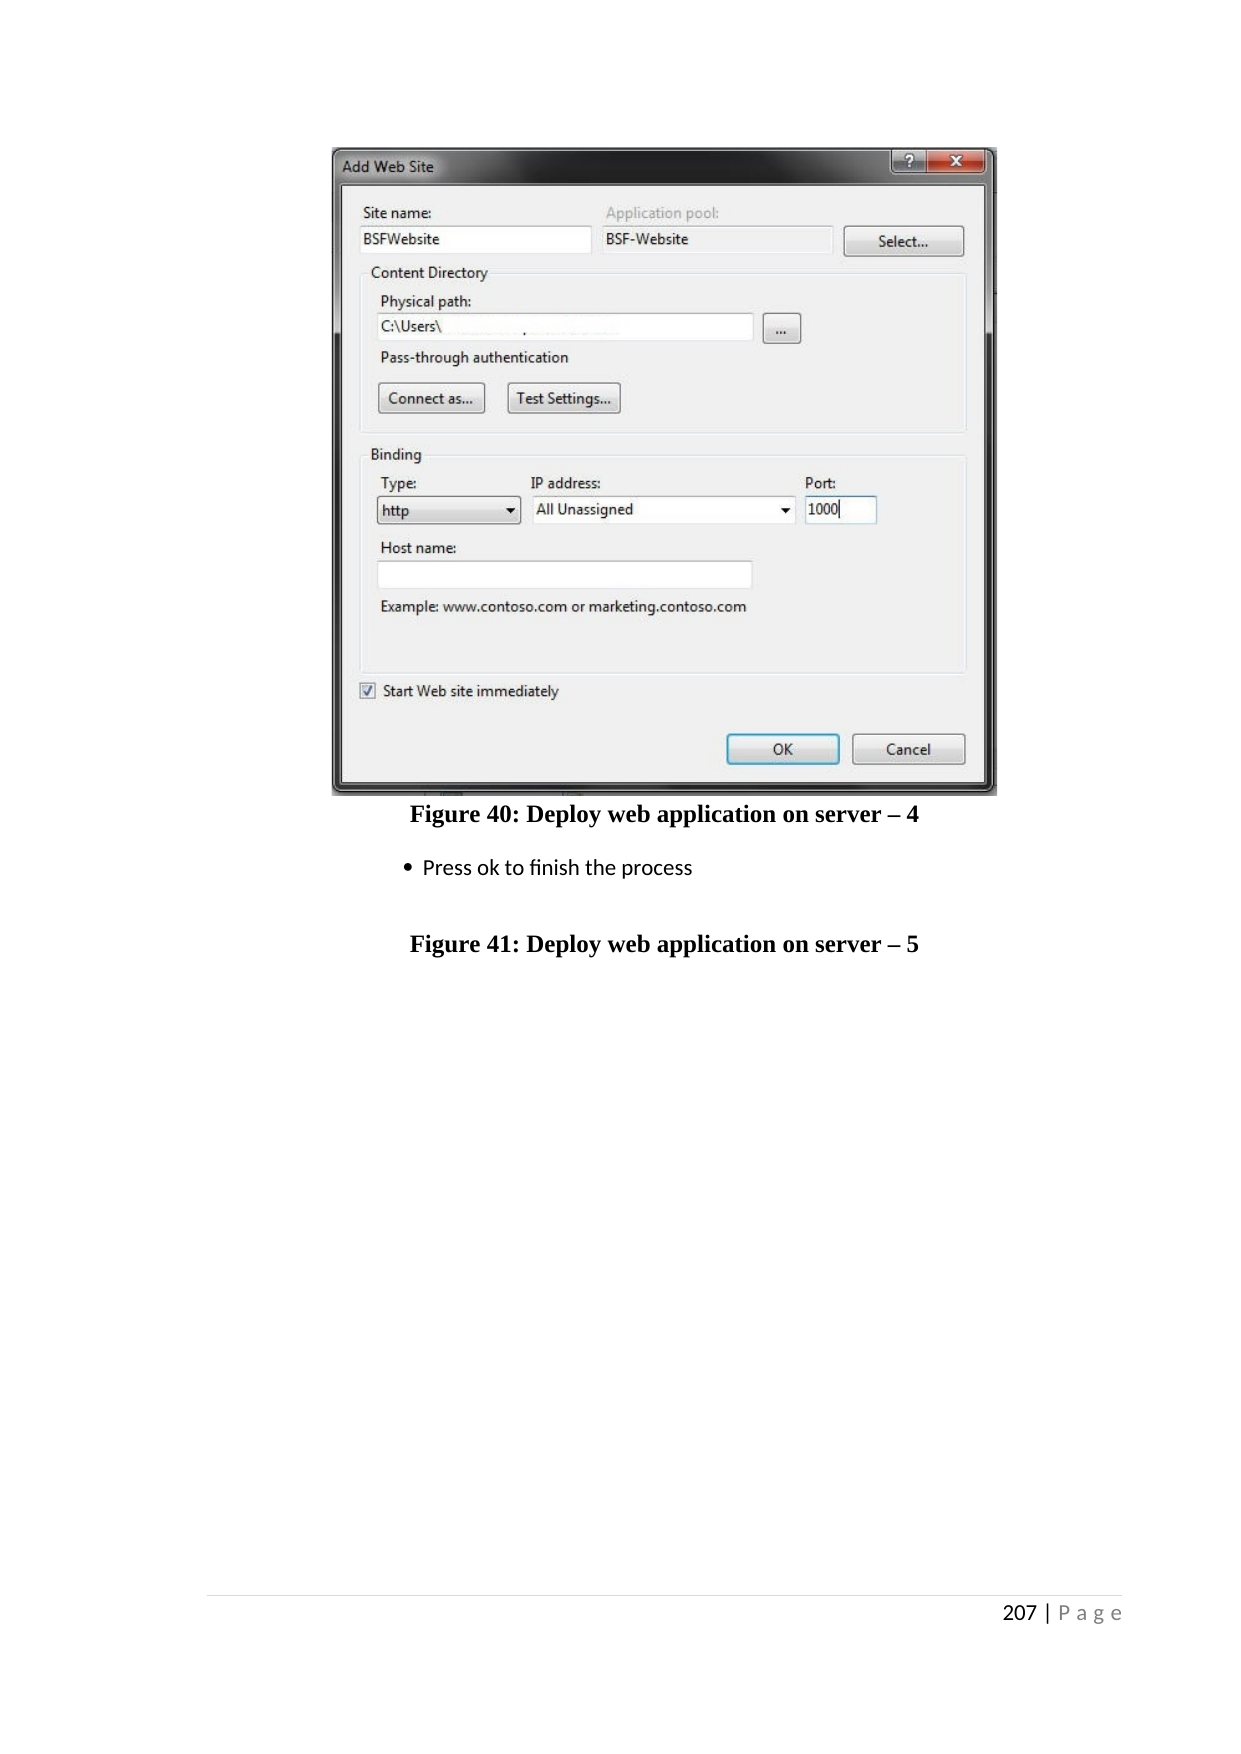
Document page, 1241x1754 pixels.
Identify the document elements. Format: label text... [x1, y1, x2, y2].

picture [331, 147, 998, 796]
list Press ok to finish the process [404, 853, 1122, 881]
